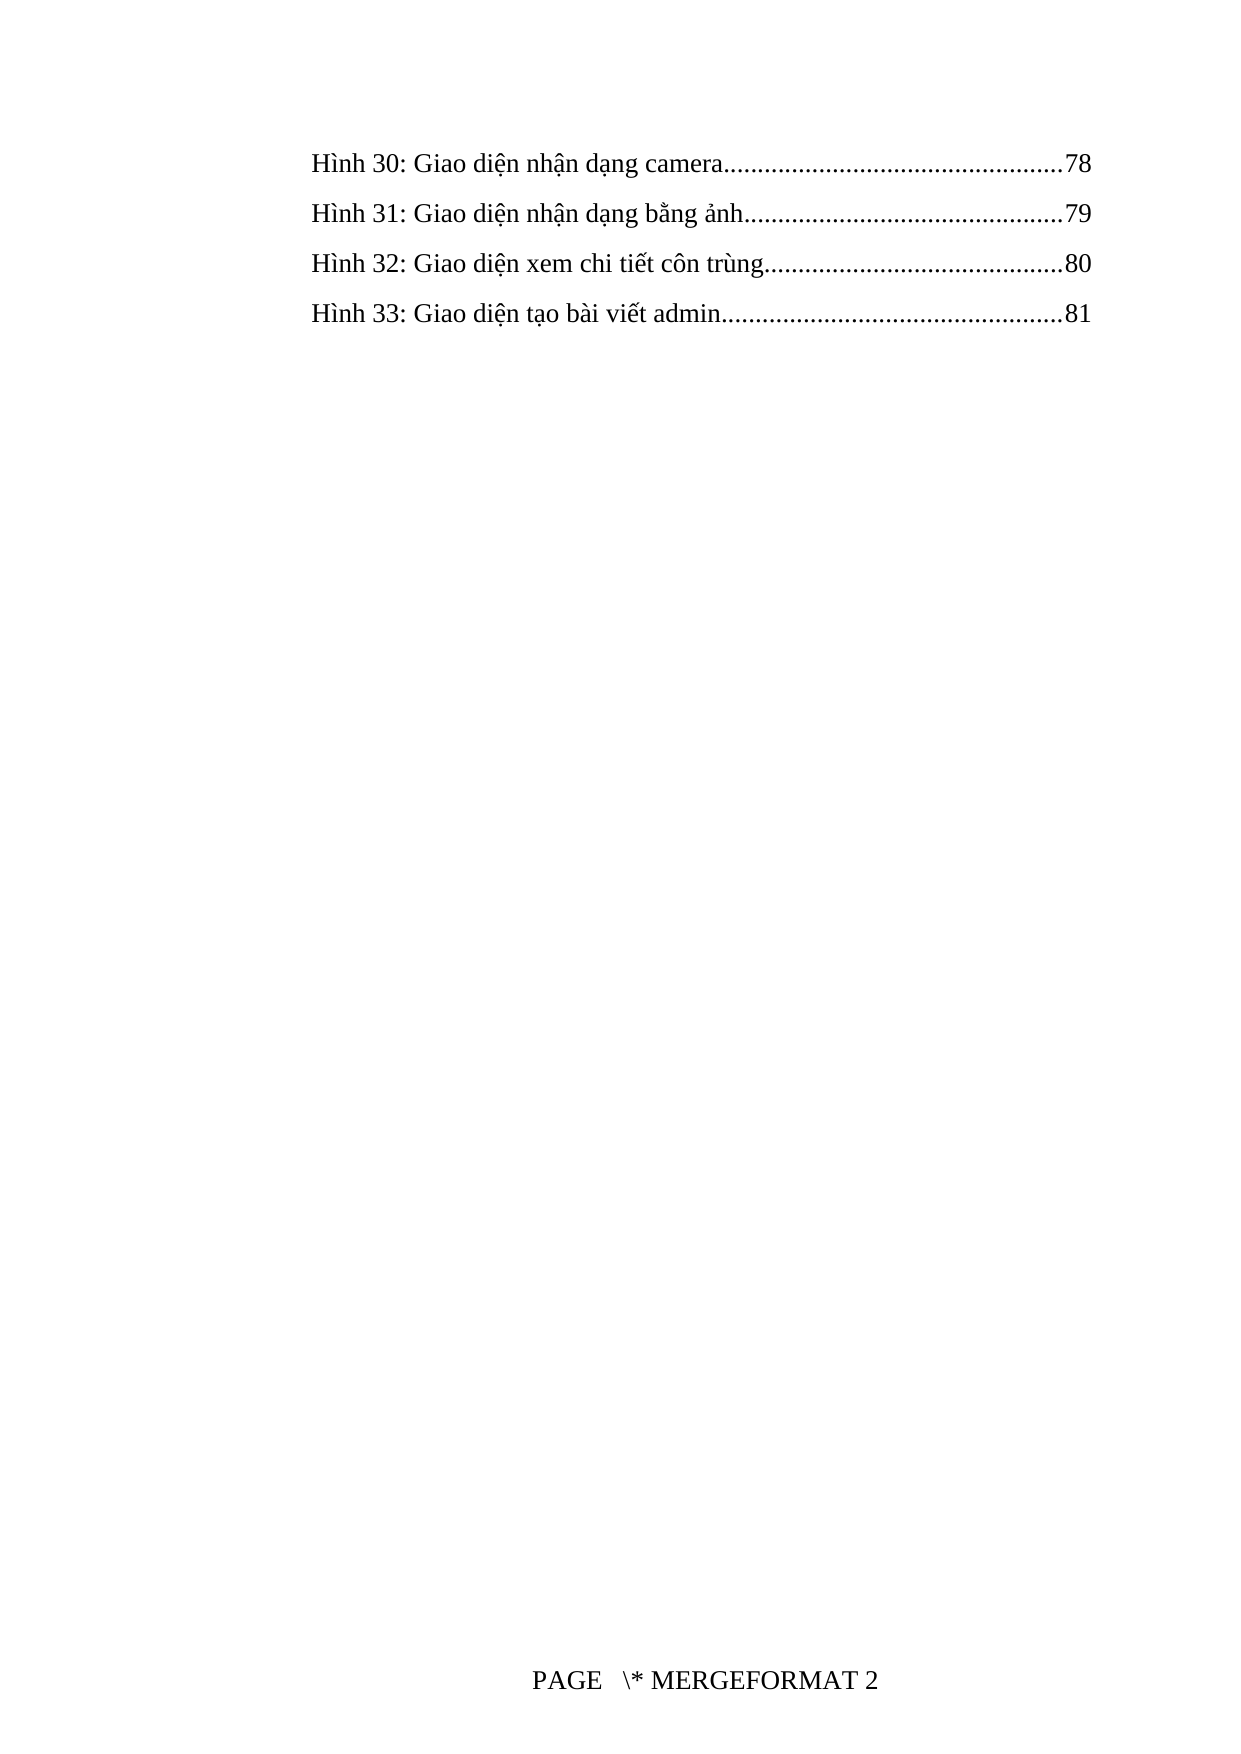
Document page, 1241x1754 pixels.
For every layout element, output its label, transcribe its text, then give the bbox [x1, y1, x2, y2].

text Hình 32: Giao diện xem chi tiết côn trùng 80 [236, 247, 1093, 278]
text Hình 30: Giao diện nhận dạng camera 78 [236, 148, 1093, 179]
text Hình 33: Giao diện tạo bài viết admin 81 [236, 297, 1093, 328]
text Hình 31: Giao diện nhận dạng bằng ảnh 79 [236, 197, 1093, 228]
